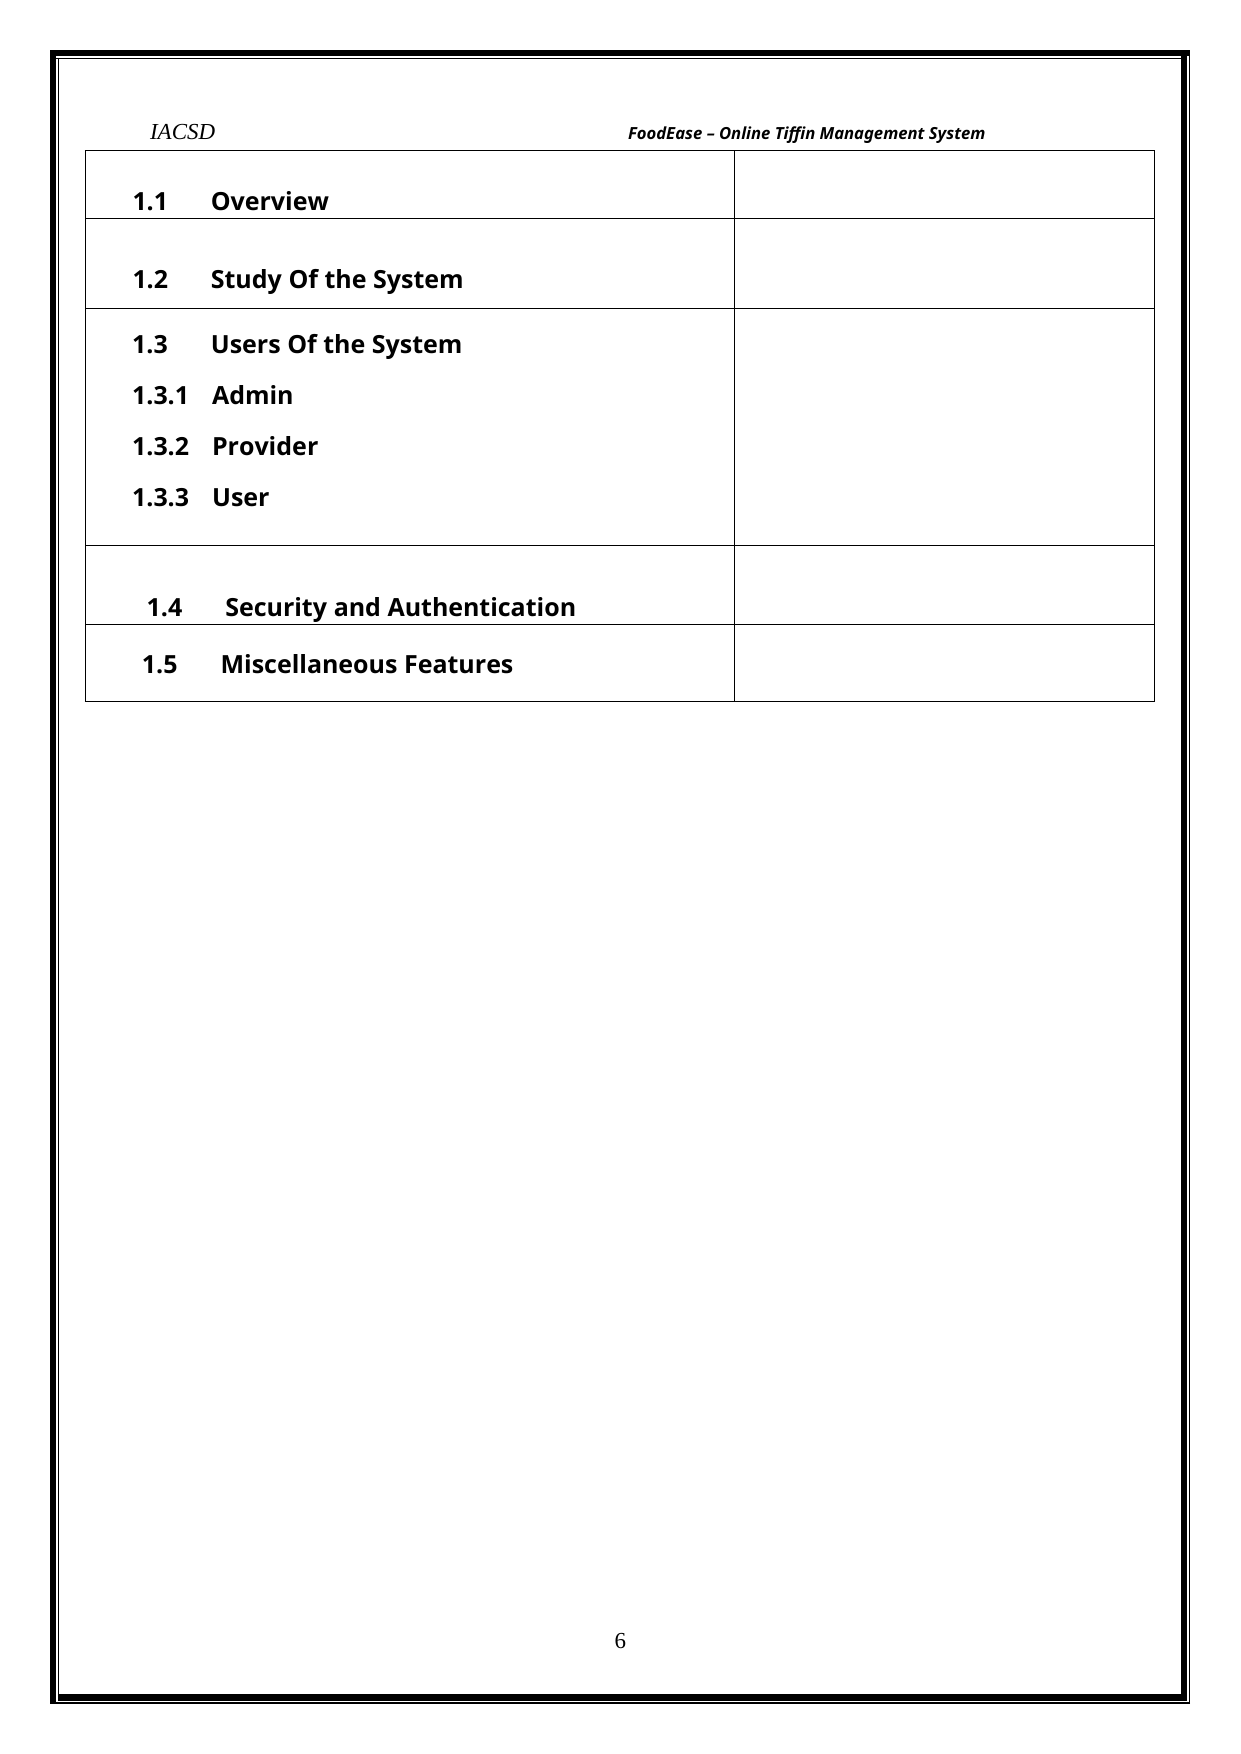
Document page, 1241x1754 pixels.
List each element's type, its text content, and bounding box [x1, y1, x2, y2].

table_cell [735, 151, 1154, 218]
table_cell 1.4 Security and Authentication [86, 546, 734, 624]
table_cell [735, 219, 1154, 308]
table_cell 1.2 Study Of the System [86, 219, 734, 308]
table_cell [735, 546, 1154, 624]
table_cell 1.5 Miscellaneous Features [86, 625, 734, 701]
table_cell Users Of the System Admin Provider User [86, 309, 734, 545]
table_cell [735, 309, 1154, 545]
table_cell 1.1 Overview [86, 151, 734, 218]
table_cell [735, 625, 1154, 701]
